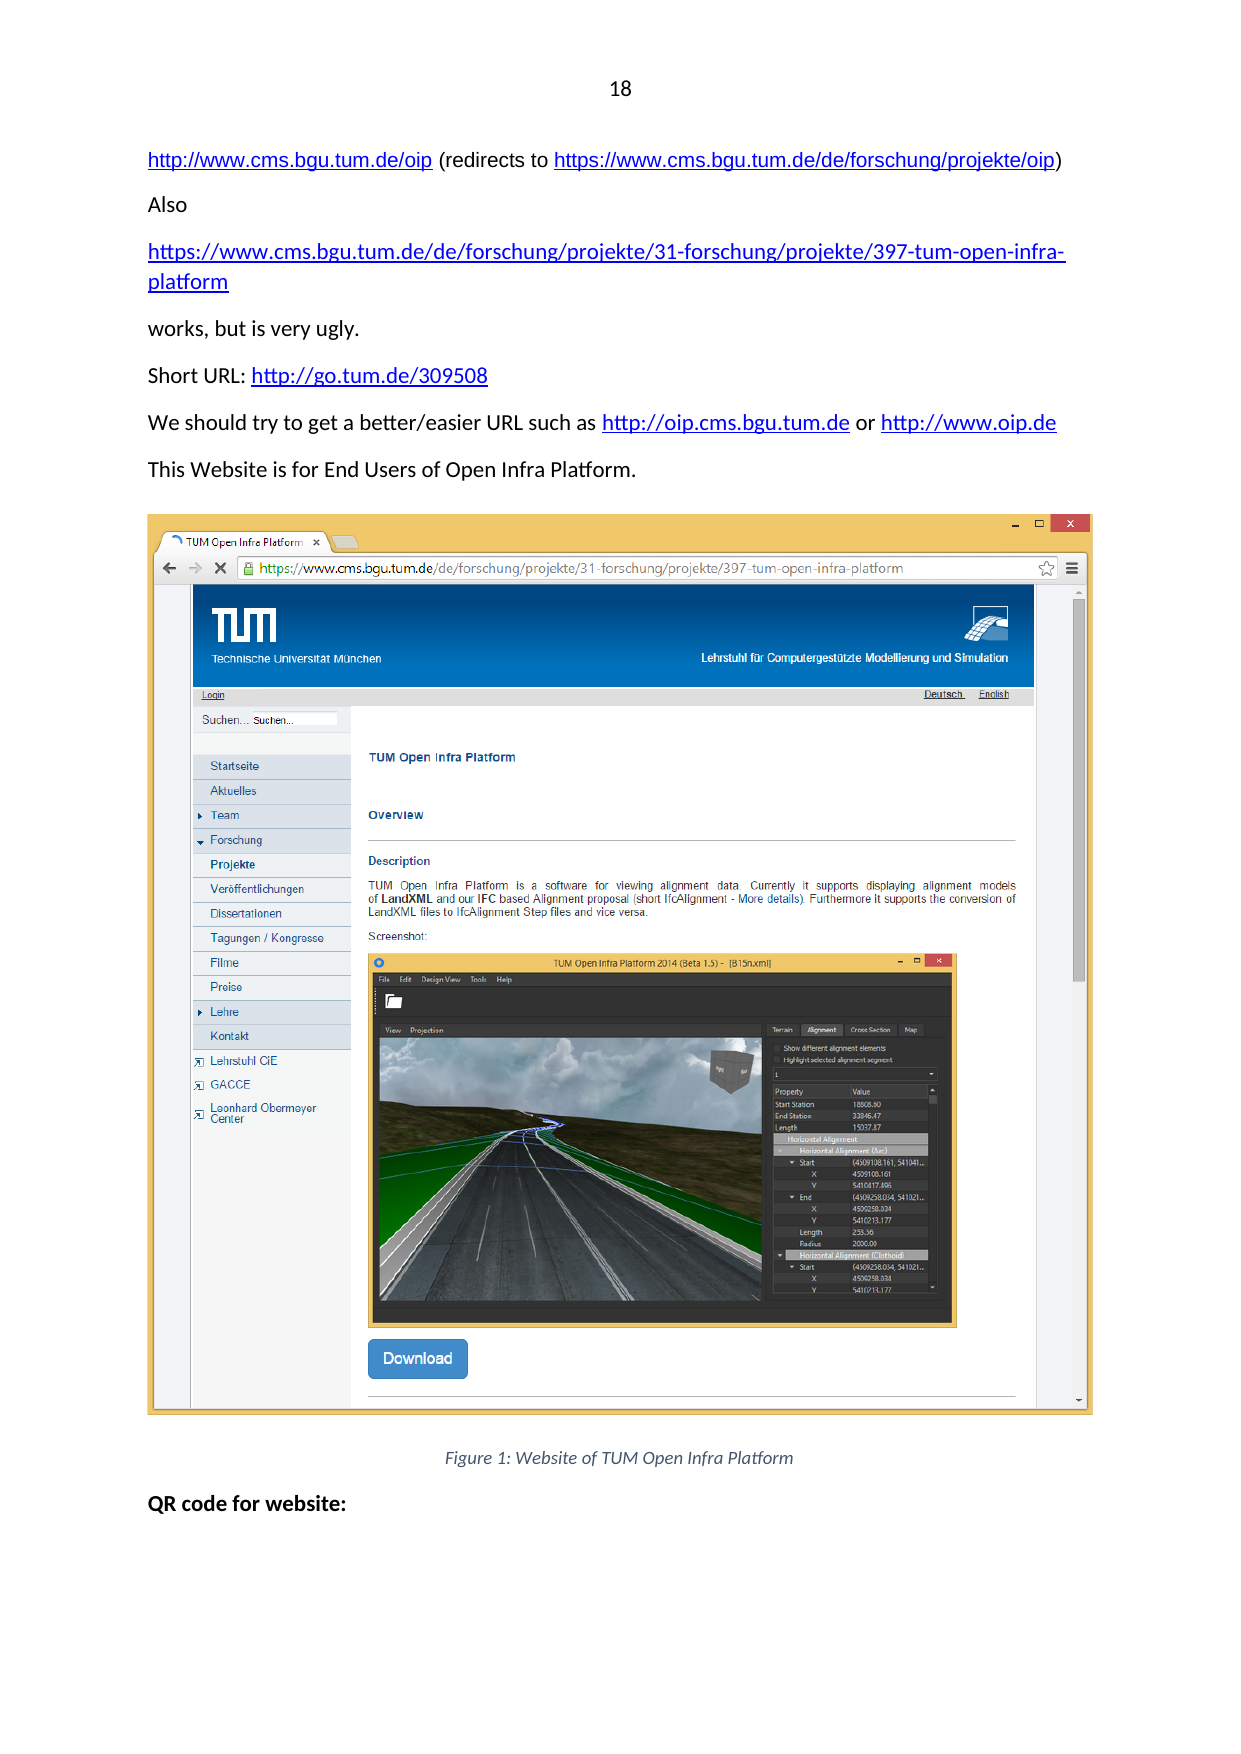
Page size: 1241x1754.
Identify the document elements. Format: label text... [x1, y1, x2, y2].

text http://www.cms.bgu.tum.de/oip (redirects to https://www.cms.bgu.tum.de/de/forschung/projekte/oip) [148, 148, 1093, 172]
text https://www.cms.bgu.tum.de/de/forschung/projekte/31-forschung/projekte/397-tum-open-infra-platform [148, 237, 1093, 295]
text Also [148, 190, 1093, 218]
text Short URL: http://go.tum.de/309508 [148, 361, 1093, 389]
text Figure 1: Website of TUM Open Infra Platform [148, 1446, 1093, 1469]
picture [147, 514, 1093, 1415]
text This Website is for End Users of Open Infra Platform. [148, 455, 1093, 483]
text We should try to get a better/easier URL such as http://oip.cms.bgu.tum.de or http://www.oip.de [148, 408, 1093, 436]
text QR code for website: [148, 1489, 1093, 1518]
text works, but is very ugly. [148, 314, 1093, 342]
